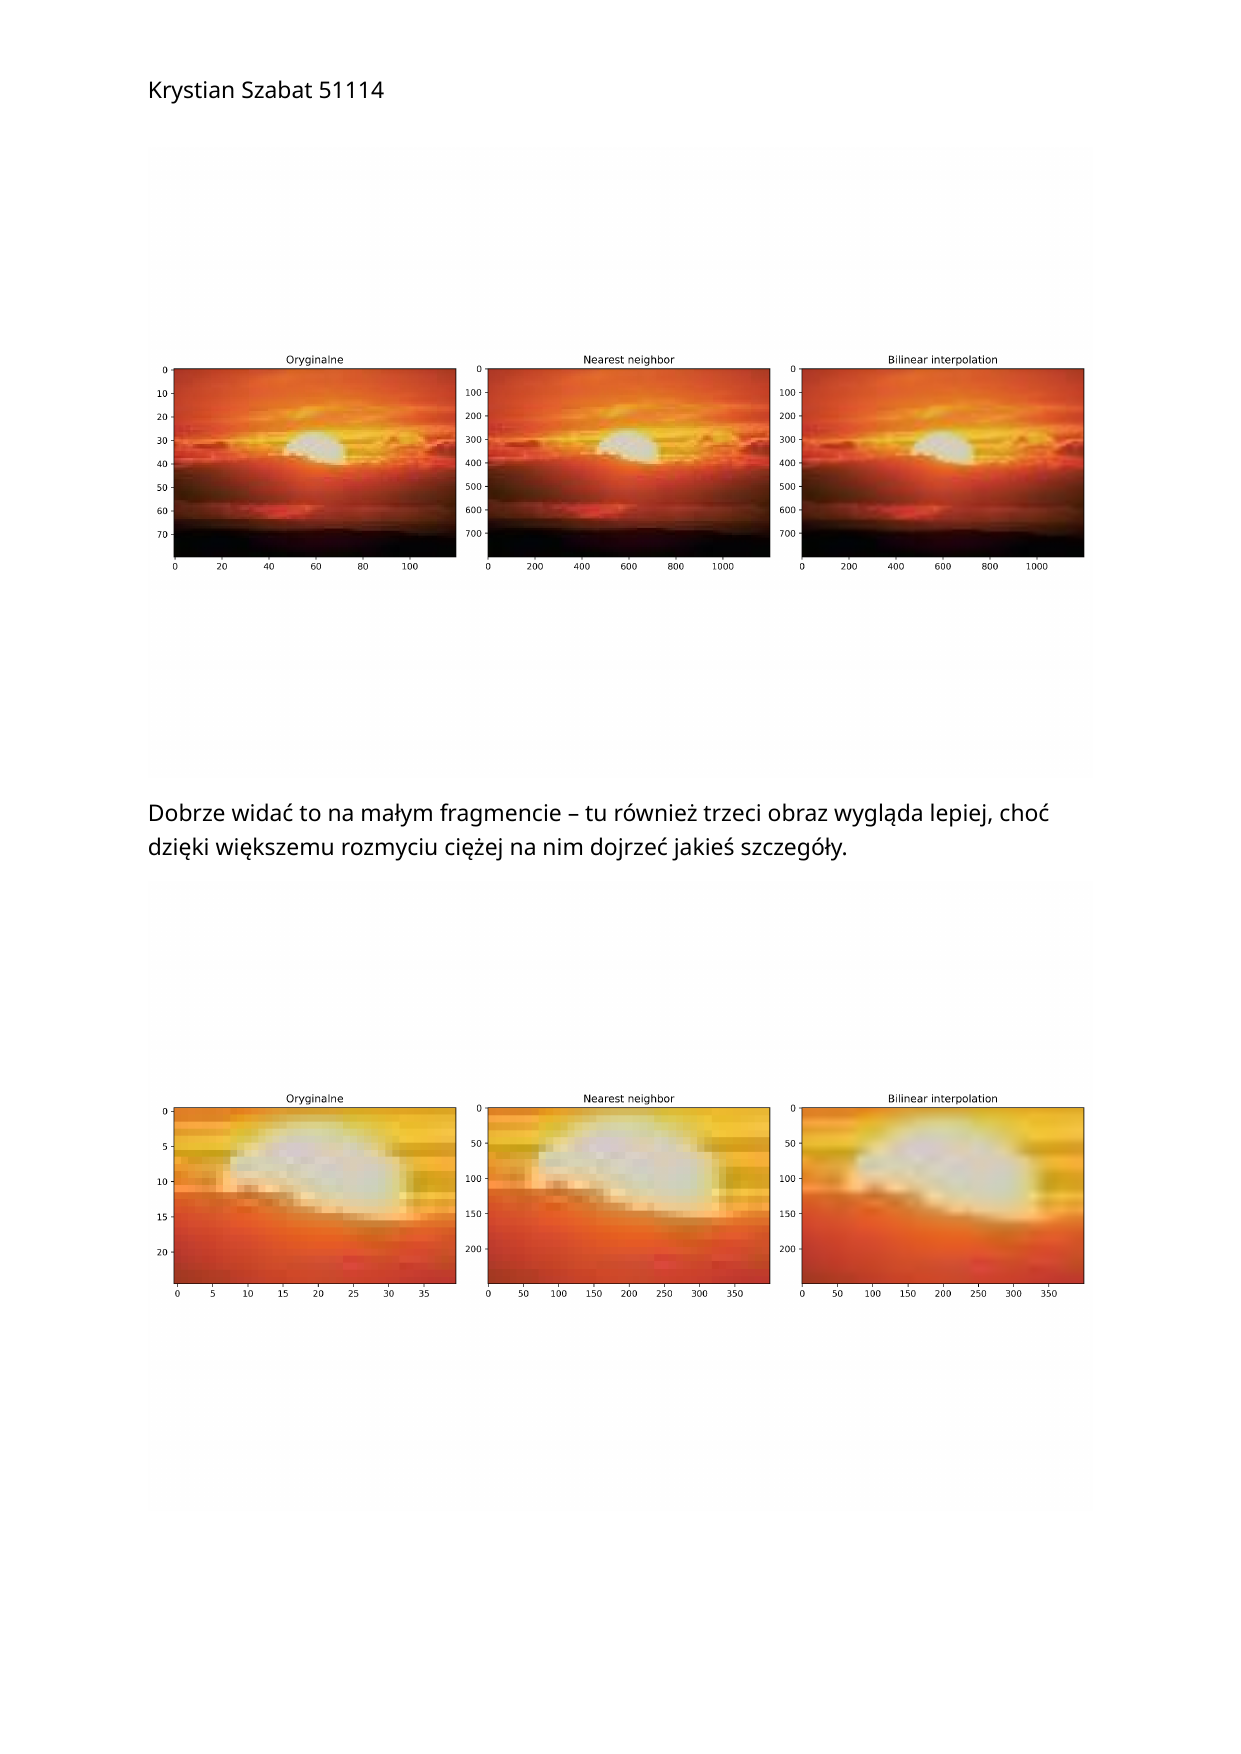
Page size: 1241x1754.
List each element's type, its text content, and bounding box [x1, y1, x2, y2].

picture [147, 147, 1093, 778]
picture [147, 881, 1093, 1511]
text Dobrze widać to na małym fragmencie – tu również trzeci obraz wygląda lepiej, choć dzięki większemu rozmyciu ciężej na nim dojrzeć jakieś szczegóły. [148, 797, 1093, 862]
